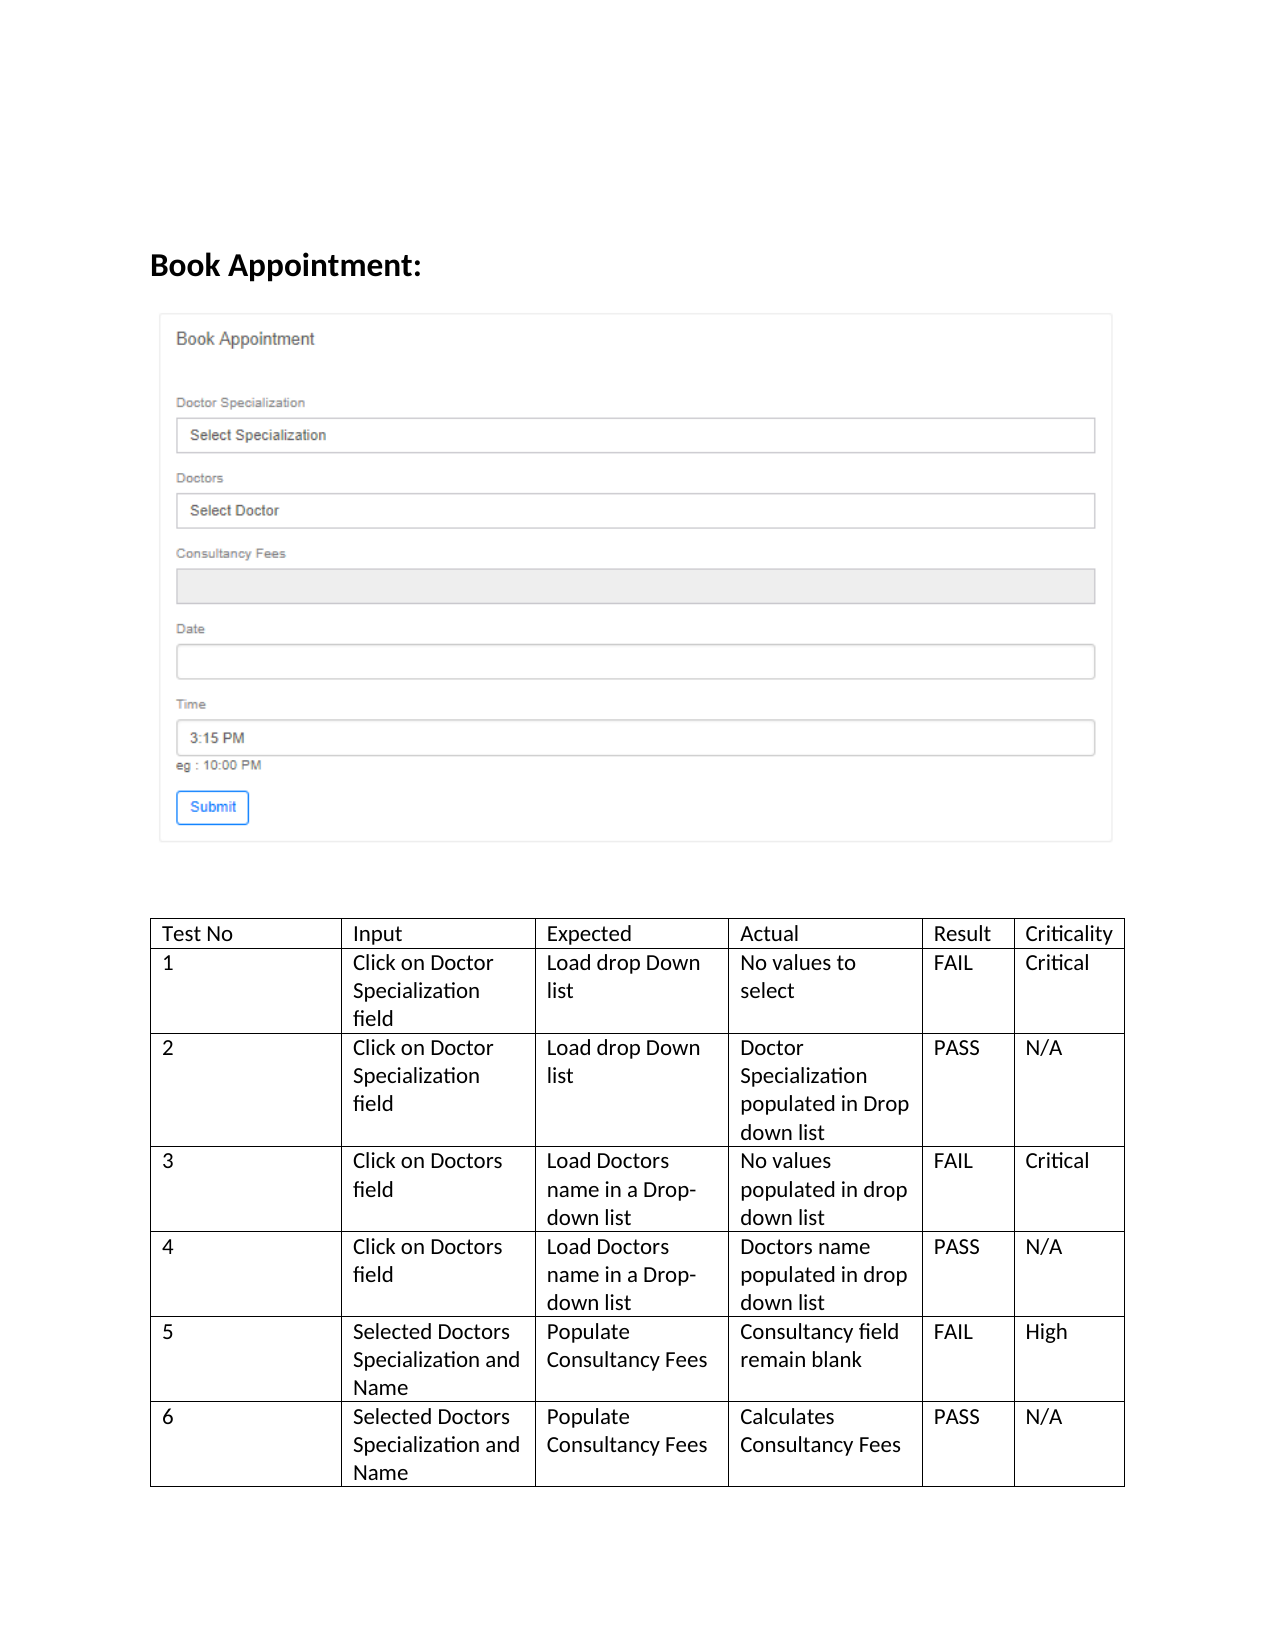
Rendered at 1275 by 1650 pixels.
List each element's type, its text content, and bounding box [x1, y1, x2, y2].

table_cell Critical [1015, 949, 1124, 1032]
table_cell 2 [151, 1034, 341, 1146]
table_cell FAIL [923, 949, 1014, 1032]
table_cell No values to select [729, 949, 922, 1032]
table_cell 5 [151, 1317, 341, 1401]
table_cell N/A [1015, 1402, 1124, 1486]
table_cell Load Doctors name in a Drop-down list [536, 1232, 728, 1316]
table_cell Critical [1015, 1147, 1124, 1231]
table_cell Selected Doctors Specialization and Name [342, 1402, 535, 1486]
table_cell 3 [151, 1147, 341, 1231]
table_cell Load drop Down list [536, 949, 728, 1032]
table_cell No values populated in drop down list [729, 1147, 922, 1231]
table_cell Calculates Consultancy Fees [729, 1402, 922, 1486]
table_cell FAIL [923, 1317, 1014, 1401]
table_header Test No [151, 919, 341, 947]
table_cell 1 [151, 949, 341, 1032]
table_cell Load drop Down list [536, 1034, 728, 1146]
table_cell High [1015, 1317, 1124, 1401]
table_cell Click on Doctors field [342, 1232, 535, 1316]
table_cell Doctors name populated in drop down list [729, 1232, 922, 1316]
table_cell Doctor Specialization populated in Drop down list [729, 1034, 922, 1146]
table_cell Click on Doctor Specialization field [342, 949, 535, 1032]
table_cell 6 [151, 1402, 341, 1486]
table_header Actual [729, 919, 922, 947]
table_cell PASS [923, 1402, 1014, 1486]
table_cell Populate Consultancy Fees [536, 1317, 728, 1401]
table_cell Selected Doctors Specialization and Name [342, 1317, 535, 1401]
table_cell 4 [151, 1232, 341, 1316]
table_cell FAIL [923, 1147, 1014, 1231]
table_cell N/A [1015, 1034, 1124, 1146]
table_cell Consultancy field remain blank [729, 1317, 922, 1401]
table_cell Load Doctors name in a Drop-down list [536, 1147, 728, 1231]
text Book Appointment: [150, 244, 1125, 284]
table_cell PASS [923, 1034, 1014, 1146]
table_header Result [923, 919, 1014, 947]
table_header Input [342, 919, 535, 947]
table_header Expected [536, 919, 728, 947]
table_cell PASS [923, 1232, 1014, 1316]
picture [150, 304, 1125, 853]
table_cell Populate Consultancy Fees [536, 1402, 728, 1486]
table_header Criticality [1015, 919, 1124, 947]
table_cell Click on Doctor Specialization field [342, 1034, 535, 1146]
table_cell Click on Doctors field [342, 1147, 535, 1231]
table_cell N/A [1015, 1232, 1124, 1316]
